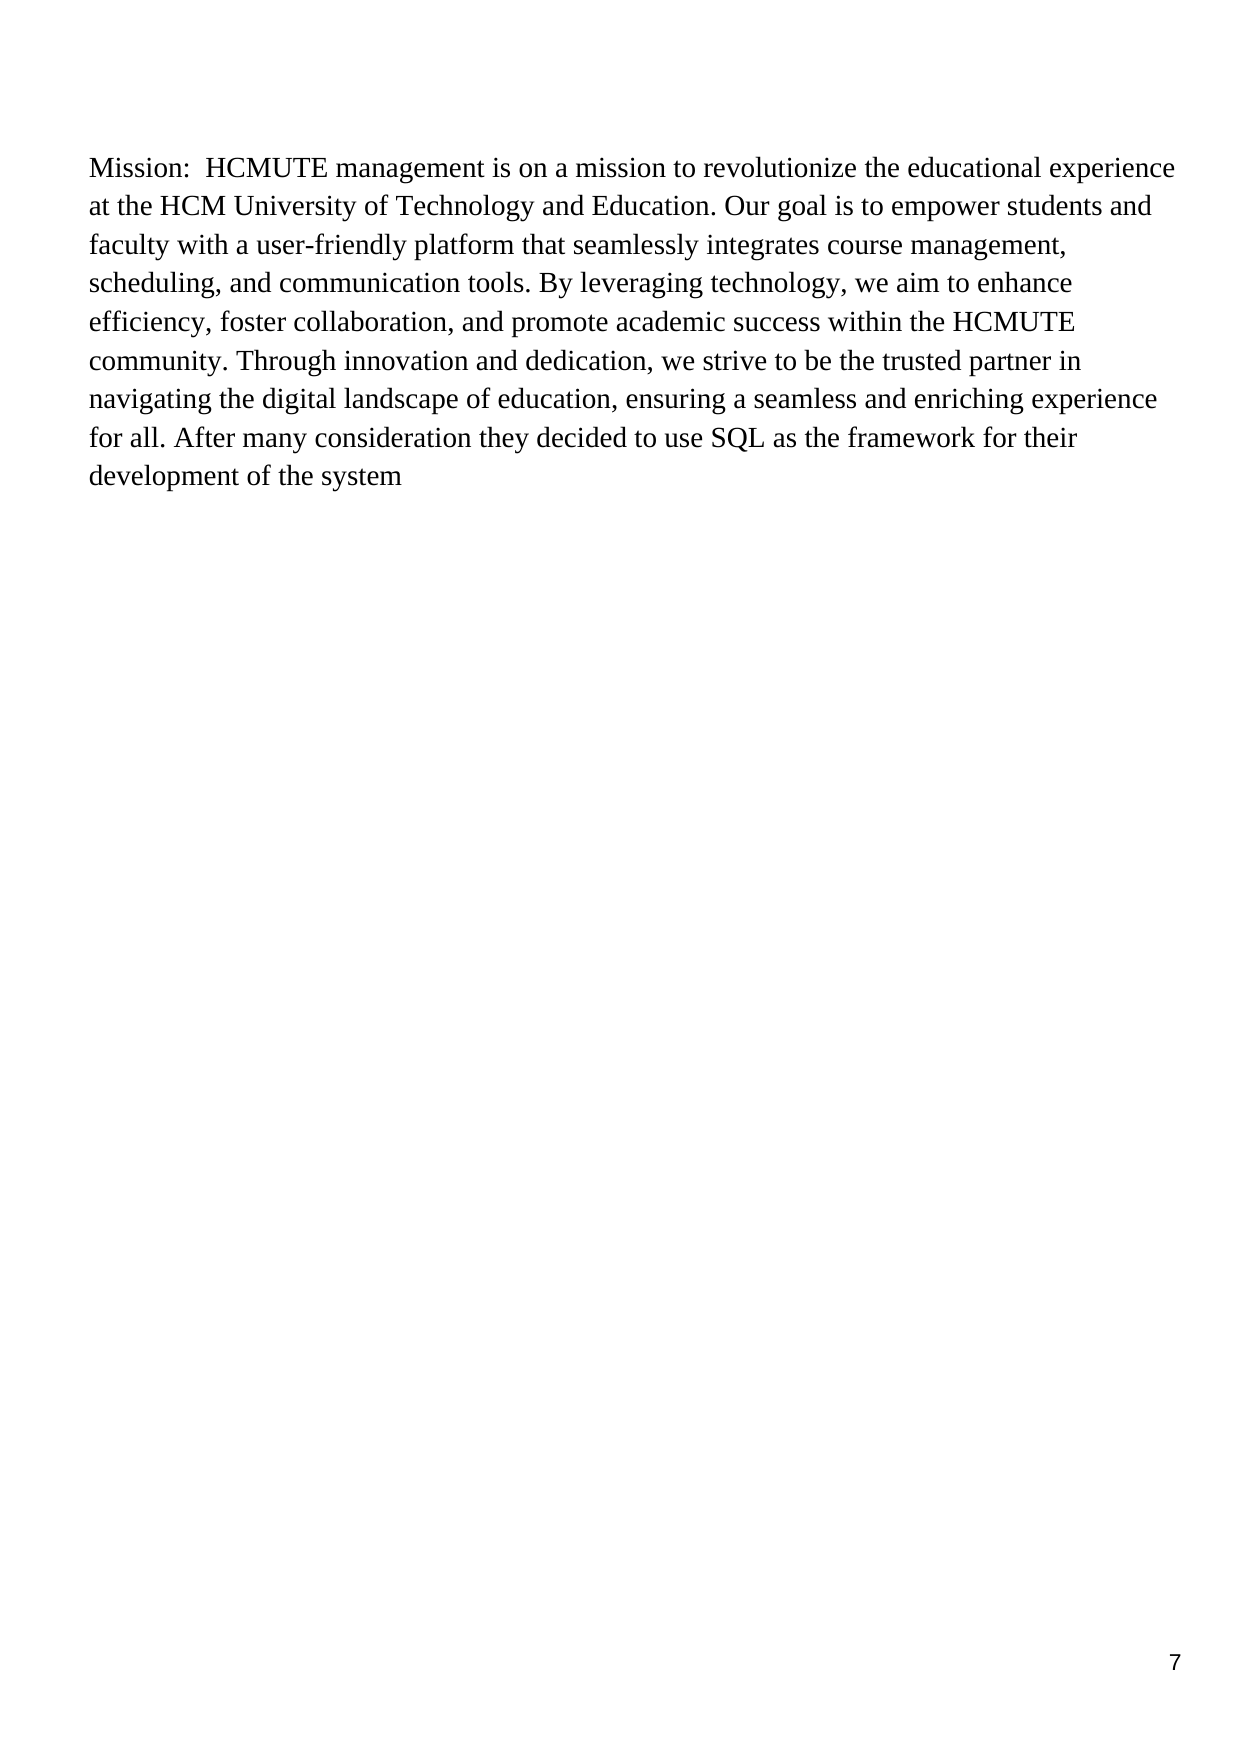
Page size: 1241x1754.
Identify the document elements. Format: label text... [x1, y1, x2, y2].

text Mission: HCMUTE management is on a mission to revolutionize the educational experience at the HCM University of Technology and Education. Our goal is to empower students and faculty with a user-friendly platform that seamlessly integrates course management, scheduling, and communication tools. By leveraging technology, we aim to enhance efficiency, foster collaboration, and promote academic success within the HCMUTE community. Through innovation and dedication, we strive to be the trusted partner in navigating the digital landscape of education, ensuring a seamless and enriching experience for all. After many consideration they decided to use SQL as the framework for their development of the system [88, 150, 1181, 492]
